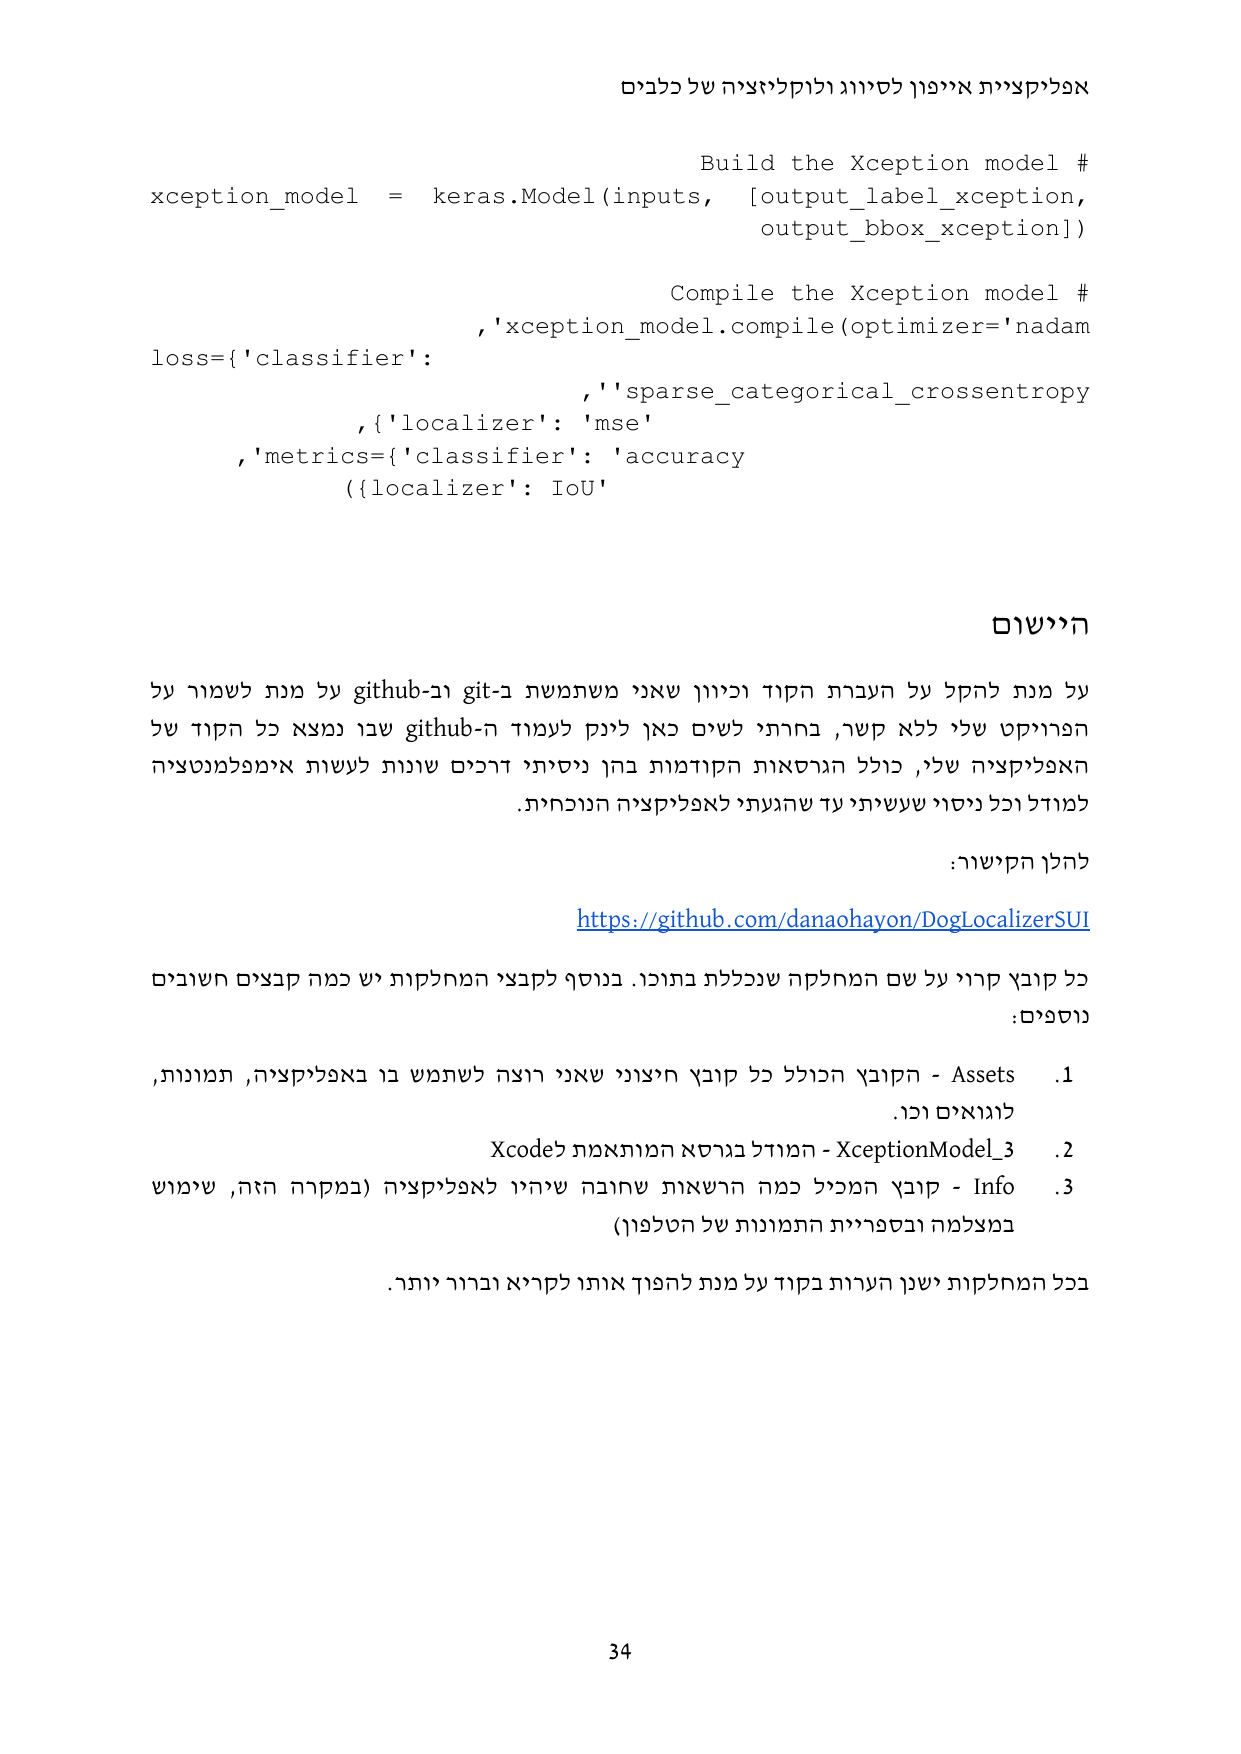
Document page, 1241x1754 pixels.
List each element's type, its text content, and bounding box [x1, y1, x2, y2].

text 'localizer': IoU}) [150, 475, 1090, 503]
list Info - קובץ המכיל כמה הרשאות שחובה שיהיו לאפליקציה (במקרה הזה, שימוש במצלמה ובספריית התמונות של הטלפון) [150, 1175, 1053, 1237]
text xception_model = keras.Model(inputs, [output_label_xception, output_bbox_xception]) [150, 182, 1090, 243]
text 'localizer': 'mse'}, [150, 410, 1090, 438]
text metrics={'classifier': 'accuracy', [150, 442, 1090, 471]
text להלן הקישור: [150, 850, 1090, 875]
text בכל המחלקות ישנן הערות בקוד על מנת להפוך אותו לקריא וברור יותר. [150, 1271, 1090, 1296]
text על מנת להקל על העברת הקוד וכיוון שאני משתמשת ב-git וב-github על מנת לשמור על הפרויקט שלי ללא קשר, בחרתי לשים כאן לינק לעמוד ה-github שבו נמצא כל הקוד של האפליקציה שלי, כולל הגרסאות הקודמות בהן ניסיתי דרכים שונות לעשות אימפלמנטציה למודל וכל ניסוי שעשיתי עד שהגעתי לאפליקציה הנוכחית. [150, 679, 1090, 817]
text https://github.com/danaohayon/DogLocalizerSUI [150, 908, 1090, 933]
text loss={'classifier': 'sparse_categorical_crossentropy', [150, 345, 1090, 406]
text # Compile the Xception model [150, 280, 1090, 308]
text # Build the Xception model [150, 150, 1090, 178]
text כל קובץ קרוי על שם המחלקה שנכללת בתוכו. בנוסף לקבצי המחלקות יש כמה קבצים חשובים נוספים: [150, 967, 1090, 1029]
list Assets - הקובץ הכולל כל קובץ חיצוני שאני רוצה לשתמש בו באפליקציה, תמונות, לוגואים וכו. [150, 1062, 1053, 1125]
text xception_model.compile(optimizer='nadam', [150, 312, 1090, 341]
subtitle היישום [150, 608, 1090, 642]
list XceptionModel_3 - המודל בגרסא המותאמת לXcode [150, 1137, 1053, 1162]
